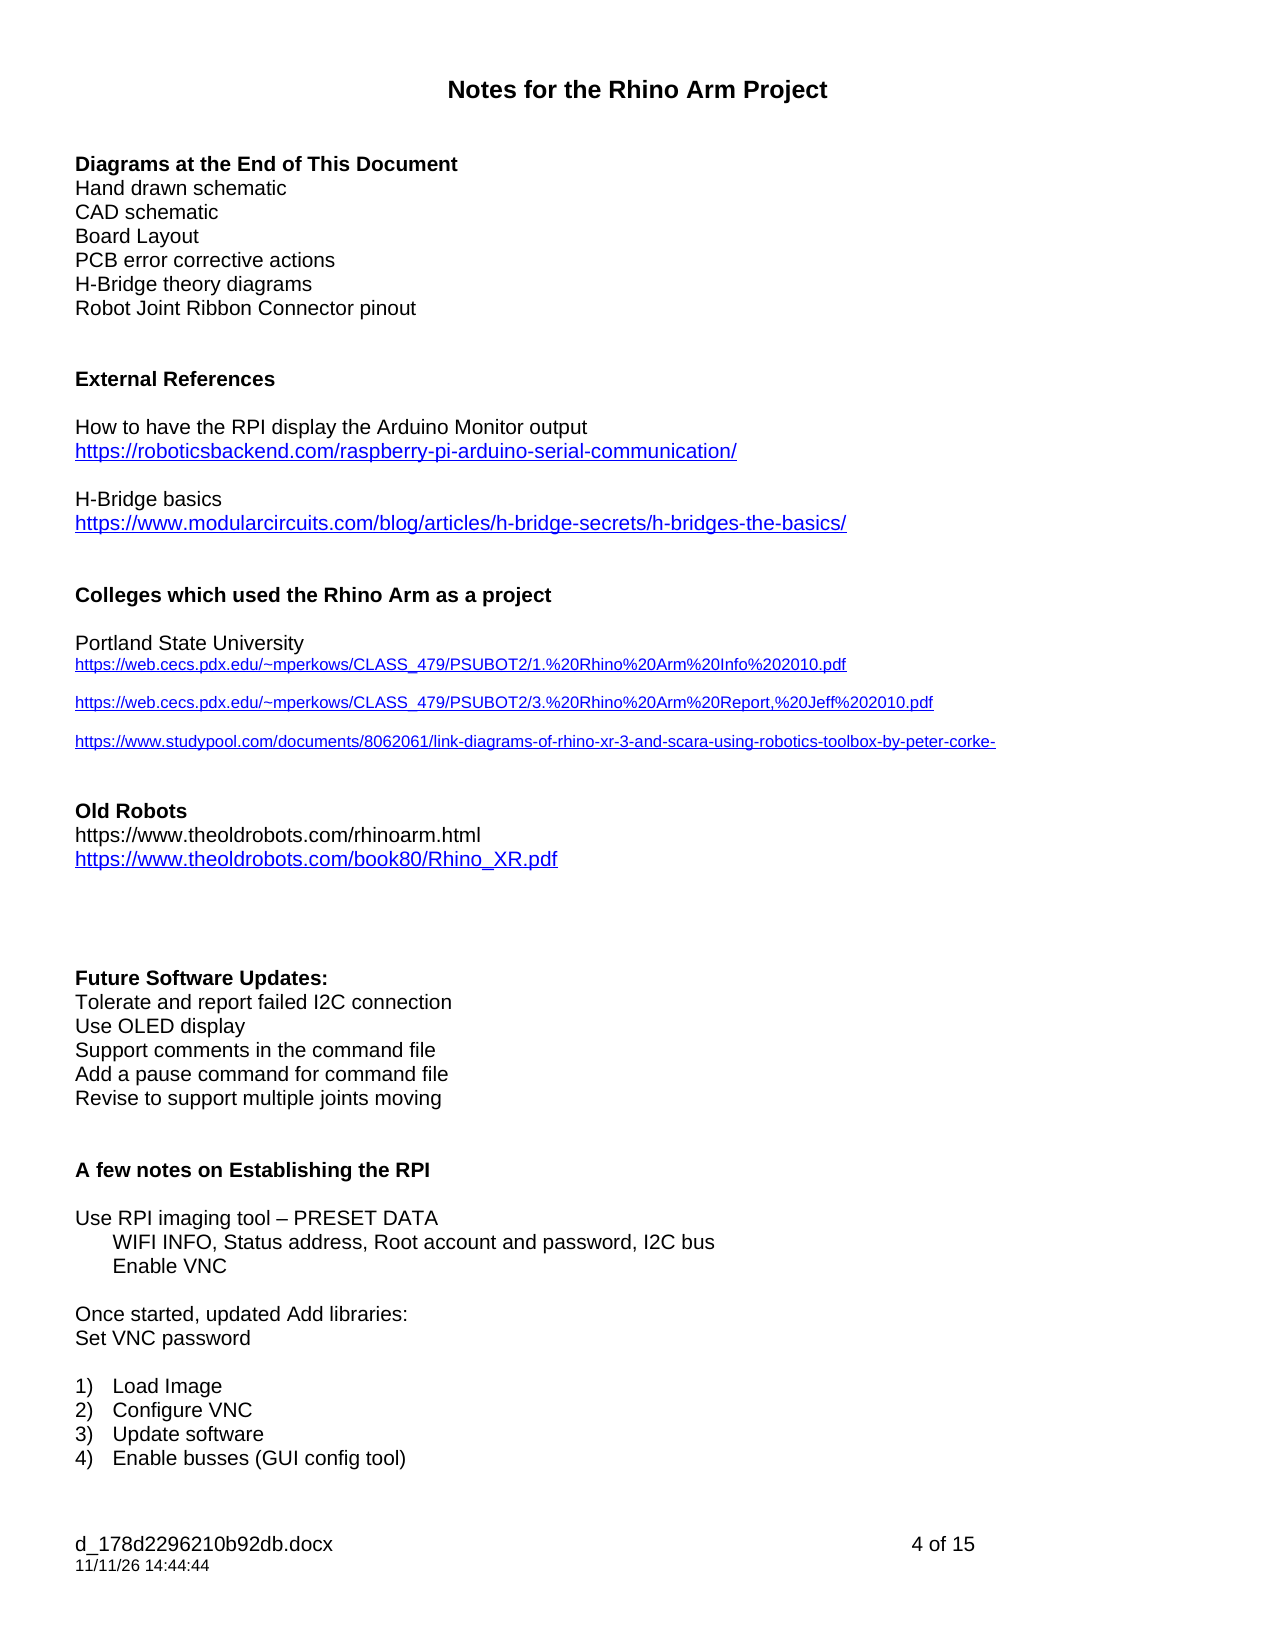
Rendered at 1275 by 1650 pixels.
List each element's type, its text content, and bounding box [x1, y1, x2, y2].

text CAD schematic [75, 199, 1200, 223]
text Diagrams at the End of This Document [75, 152, 1200, 176]
text Robot Joint Ribbon Connector pinout [75, 295, 1200, 319]
text Portland State University [75, 631, 1200, 655]
list Update software [75, 1421, 1200, 1445]
text Set VNC password [75, 1326, 1200, 1349]
text Once started, updated Add libraries: [75, 1302, 1200, 1326]
text Revise to support multiple joints moving [75, 1086, 1200, 1110]
text H-Bridge basics [75, 487, 1200, 511]
text Support comments in the command file [75, 1038, 1200, 1062]
text PCB error corrective actions [75, 247, 1200, 271]
text Add a pause command for command file [75, 1062, 1200, 1086]
text External References [75, 367, 1200, 391]
text https://www.modularcircuits.com/blog/articles/h-bridge-secrets/h-bridges-the-basics/ [75, 511, 1200, 535]
list Load Image [75, 1373, 1200, 1397]
text H-Bridge theory diagrams [75, 271, 1200, 295]
text WIFI INFO, Status address, Root account and password, I2C bus [112, 1230, 1200, 1254]
text Old Robots [75, 798, 1200, 822]
text https://www.theoldrobots.com/rhinoarm.html [75, 822, 1200, 846]
text Board Layout [75, 223, 1200, 247]
text https://roboticsbackend.com/raspberry-pi-arduino-serial-communication/ [75, 439, 1200, 463]
list Enable busses (GUI config tool) [75, 1445, 1200, 1469]
text Use OLED display [75, 1014, 1200, 1038]
text https://web.cecs.pdx.edu/~mperkows/CLASS_479/PSUBOT2/3.%20Rhino%20Arm%20Report,%20Jeff%202010.pdf [75, 693, 1200, 712]
text A few notes on Establishing the RPI [75, 1158, 1200, 1182]
text Tolerate and report failed I2C connection [75, 990, 1200, 1014]
text https://www.studypool.com/documents/8062061/link-diagrams-of-rhino-xr-3-and-scara-using-robotics-toolbox-by-peter-corke- [75, 731, 1200, 751]
list Configure VNC [75, 1397, 1200, 1421]
text Future Software Updates: [75, 966, 1200, 990]
text How to have the RPI display the Arduino Monitor output [75, 415, 1200, 439]
text https://web.cecs.pdx.edu/~mperkows/CLASS_479/PSUBOT2/1.%20Rhino%20Arm%20Info%202010.pdf [75, 655, 1200, 674]
text Colleges which used the Rhino Arm as a project [75, 583, 1200, 607]
text Use RPI imaging tool – PRESET DATA [75, 1206, 1200, 1230]
text https://www.theoldrobots.com/book80/Rhino_XR.pdf [75, 846, 1200, 870]
text Hand drawn schematic [75, 176, 1200, 199]
text Enable VNC [112, 1254, 1200, 1278]
